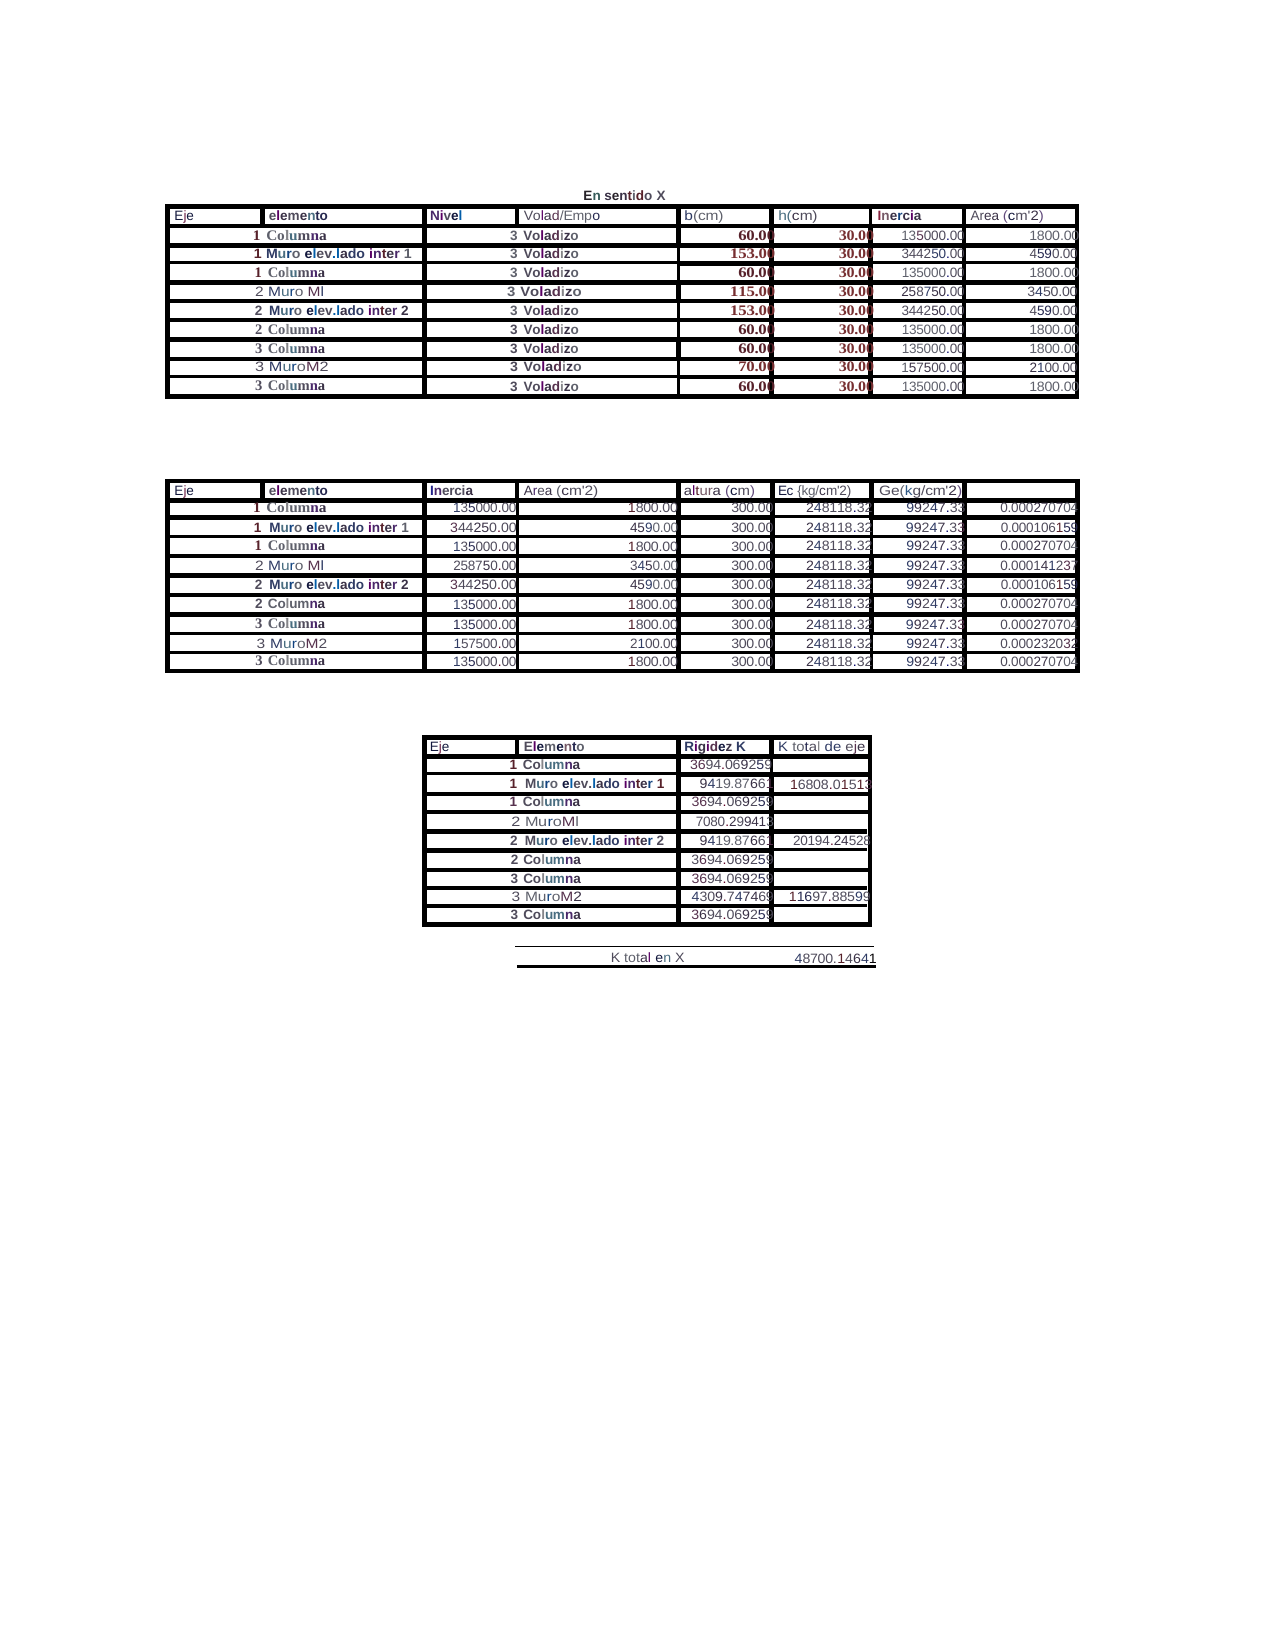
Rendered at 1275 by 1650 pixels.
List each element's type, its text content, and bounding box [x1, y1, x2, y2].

table_cell 248118.32 [775, 654, 870, 669]
table_cell 115.00 [681, 285, 769, 298]
table_cell 344250.00 [427, 520, 516, 535]
table_cell 135000.00 [427, 617, 516, 632]
table_cell 0.000106159 [967, 520, 1075, 535]
table_cell 99247.33 [873, 520, 962, 535]
table_cell 3 Voladizo [427, 378, 677, 394]
table_header Area (cm'2) [966, 209, 1075, 223]
table_cell 1 Muro elev.lado inter 1 [170, 520, 422, 535]
table_cell 248118.32 [775, 597, 869, 612]
table_cell 248118.32 [775, 558, 869, 573]
table_header [967, 483, 1075, 498]
table_cell 99247.33 [874, 617, 962, 632]
table_cell 1 Muro elev.lado inter 1 [170, 248, 422, 261]
table_cell 3 Columna [427, 908, 676, 922]
table_cell 60.00 [680, 322, 769, 337]
table_cell 3694.069259 [681, 872, 769, 886]
table_header altura (cm) [681, 483, 770, 498]
table_cell 99247.33 [873, 578, 962, 592]
table_cell 300.00 [681, 520, 770, 535]
table_cell 300.00 [681, 635, 770, 651]
table_cell 30.00 [774, 322, 868, 337]
table_cell 248118.32 [775, 578, 870, 592]
table_cell 2 Columna [170, 597, 422, 612]
table_cell 3694.069259 [681, 796, 769, 809]
table_cell 3 Voladizo [427, 342, 676, 356]
table_cell 248118.32 [775, 538, 870, 554]
table_cell 153.00 [680, 303, 769, 318]
table_cell 1 Columna [427, 796, 676, 809]
table_cell 135000.00 [873, 378, 962, 394]
table_header K total de eje [774, 740, 868, 754]
table_cell 60.00 [681, 228, 769, 243]
table_cell 1 Columna [170, 538, 422, 554]
table_cell 300.00 [681, 558, 770, 573]
table_cell 3 Voladizo [427, 264, 677, 280]
table_cell 1800.00 [966, 378, 1075, 394]
table_cell 135000.00 [427, 597, 516, 612]
text K total en X 48700.14641 [611, 946, 1248, 966]
table_cell 135000.00 [427, 654, 516, 669]
table_cell 0.000270704 [967, 538, 1075, 554]
table_cell [773, 759, 868, 772]
table_cell 153.00 [680, 248, 769, 261]
table_cell 4590.00 [966, 303, 1075, 318]
table_cell 3694.069259 [681, 908, 769, 922]
table_header b(cm) [681, 209, 769, 223]
table_cell 2 Muro Ml [170, 558, 422, 573]
table_cell 99247.33 [873, 538, 962, 554]
table_cell 1 Columna [170, 264, 422, 280]
table_cell 2 Muro Ml [170, 285, 422, 298]
table_cell 70.00 [680, 361, 769, 374]
table_cell 1800.00 [519, 617, 676, 632]
table_cell 1 Muro elev.lado inter 1 [427, 775, 676, 791]
table_header Volad/Empo [519, 209, 676, 223]
table_cell 1800.00 [519, 654, 676, 669]
table_header Inercia [427, 483, 515, 498]
table_header Area (cm'2) [519, 483, 676, 498]
table_cell 3 Voladizo [427, 248, 677, 261]
table_cell 3 Columna [170, 342, 422, 356]
table_cell 99247.33 [873, 654, 962, 669]
table_cell 3 MuroM2 [170, 635, 422, 651]
table_cell 30.00 [774, 303, 868, 318]
table_cell 2 MuroMl [427, 814, 676, 829]
table_header h(cm) [774, 209, 869, 223]
table_cell 258750.00 [427, 558, 516, 573]
table_cell 9419.87661 [681, 777, 769, 791]
table_cell 258750.00 [873, 285, 962, 298]
table_cell 3450.00 [519, 558, 676, 573]
table_cell 30.00 [774, 342, 868, 356]
table_cell 344250.00 [873, 303, 962, 318]
text En sentido X [283, 187, 967, 203]
table_cell 344250.00 [427, 578, 516, 592]
table_header Elemento [519, 740, 676, 754]
table_header Nivel [427, 209, 515, 223]
table_cell 4590.00 [966, 248, 1075, 261]
table_cell 60.00 [681, 342, 769, 356]
table_cell 0.000270704 [967, 617, 1075, 632]
table_cell 3 Columna [170, 378, 422, 394]
table_cell [774, 848, 868, 867]
table_header Eje [427, 740, 515, 754]
table_cell 157500.00 [427, 635, 516, 651]
table_cell 99247.33 [874, 558, 962, 573]
table_cell 2 Columna [427, 853, 676, 867]
table_cell [774, 796, 868, 809]
table_cell 300.00 [681, 597, 770, 612]
table_cell 0.000270704 [967, 654, 1075, 669]
table_cell 1800.00 [966, 322, 1075, 337]
table_cell 9419.87661 [681, 834, 769, 848]
table_cell 3 Voladizo [427, 361, 677, 374]
table_cell 30.00 [774, 285, 868, 298]
table_cell 0.000232032 [967, 635, 1075, 651]
table_header Ge(kg/cm'2) [874, 483, 962, 498]
table_cell [774, 872, 868, 886]
table_cell 4590.00 [519, 578, 676, 592]
table_cell 3 Voladizo [427, 285, 676, 298]
table_cell 1800.00 [966, 264, 1075, 280]
table_cell 30.00 [774, 361, 868, 374]
table_cell 4590.00 [519, 520, 676, 535]
table_cell 3 MuroM2 [170, 361, 422, 374]
table_cell 3 MuroM2 [427, 890, 676, 904]
table_cell 3694.069259 [681, 759, 770, 772]
table_cell 16808.01513 [774, 777, 868, 791]
table_cell [774, 814, 868, 829]
table_cell 248118.32 [775, 617, 869, 632]
table_cell 3694.069259 [681, 853, 769, 867]
table_cell 2 Muro elev.lado inter 2 [170, 303, 422, 318]
table_cell 3 Voladizo [427, 228, 676, 243]
table_header elemento [265, 209, 422, 223]
table_cell 60.00 [680, 379, 769, 394]
table_cell 3 Columna [170, 654, 422, 669]
table_cell 3450.00 [966, 285, 1075, 298]
table_cell 135000.00 [873, 228, 962, 243]
table_header Inercia [872, 209, 962, 223]
table_cell 20194.24528 [774, 829, 868, 848]
table_cell 99247.33 [874, 597, 962, 612]
table_cell 3 Columna [427, 872, 676, 886]
table_cell [774, 904, 868, 922]
table_cell 30.00 [774, 248, 868, 261]
table_cell 1 Columna [427, 759, 676, 772]
table_cell 300.00 [681, 617, 770, 632]
table_cell 60.00 [680, 266, 769, 280]
table_cell 11697.88599 [774, 886, 868, 904]
table_cell 300.00 [681, 538, 770, 554]
table_cell 248118.32 [775, 518, 870, 535]
table_header Ec {kg/cm'2) [775, 483, 869, 498]
table_cell 3 Voladizo [427, 322, 677, 337]
table_cell 4309.747469 [681, 890, 769, 904]
table_cell 0.000106159 [967, 578, 1075, 592]
table_cell 2100.00 [519, 635, 676, 651]
table_cell 3 Voladizo [427, 303, 677, 318]
table_header Eje [170, 483, 260, 498]
table_cell 3 Columna [170, 617, 422, 632]
table_cell 99247.33 [873, 635, 962, 651]
table_cell 2 Muro elev.lado inter 2 [427, 834, 676, 848]
table_cell 248118.32 [775, 635, 870, 651]
table_cell 2100.00 [966, 361, 1075, 374]
table_cell 2 Muro elev.lado inter 2 [170, 578, 422, 592]
table_header Rigidez K [681, 740, 769, 754]
table_cell 135000.00 [873, 322, 962, 337]
table_header Eje [170, 209, 260, 223]
table_cell 30.00 [774, 379, 868, 394]
table_cell 1800.00 [519, 597, 676, 612]
table_cell 7080.299413 [681, 814, 769, 829]
table_cell 344250.00 [873, 248, 962, 261]
table_cell 135000.00 [873, 264, 962, 280]
table_header elemento [265, 483, 422, 498]
table_cell 0.000270704 [967, 597, 1075, 612]
table_cell 1800.00 [966, 342, 1075, 356]
table_cell 1 Columna [170, 228, 422, 243]
table_cell 1800.00 [519, 538, 676, 554]
table_cell 2 Columna [170, 322, 422, 337]
table_cell 135000.00 [873, 342, 962, 356]
table_cell 157500.00 [873, 361, 962, 374]
table_cell 300.00 [681, 578, 770, 592]
table_cell 30.00 [774, 266, 868, 280]
table_cell 1800.00 [966, 228, 1075, 243]
table_cell 30.00 [774, 228, 868, 243]
table_cell 300.00 [681, 654, 770, 669]
table_cell 0.000141237 [967, 558, 1075, 573]
table_cell 135000.00 [427, 538, 516, 554]
